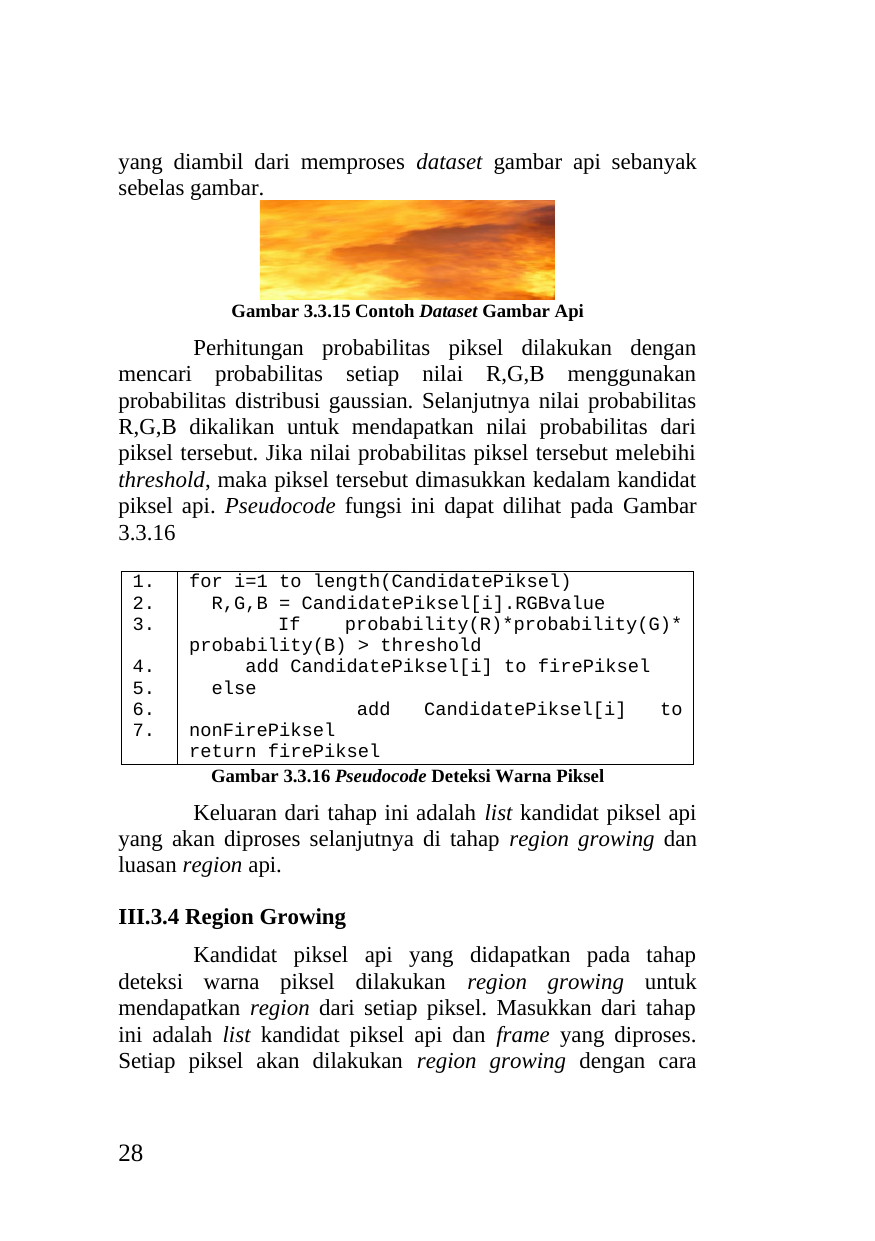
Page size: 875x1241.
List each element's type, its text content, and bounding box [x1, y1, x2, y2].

table_header for i=1 to length(CandidatePiksel) R,G,B = CandidatePiksel[i].RGBvalue If probability(R)*probability(G)* probability(B) > threshold add CandidatePiksel[i] to firePiksel else add CandidatePiksel[i] to nonFirePiksel return firePiksel [178, 572, 693, 763]
picture [259, 200, 555, 300]
text Keluaran dari tahap ini adalah list kandidat piksel api yang akan diproses selanjutnya di tahap region growing dan luasan region api. [118, 799, 697, 878]
table_header 1. 2. 3. 4. 5. 6. 7. [122, 572, 177, 763]
subtitle Region Growing [118, 903, 697, 929]
